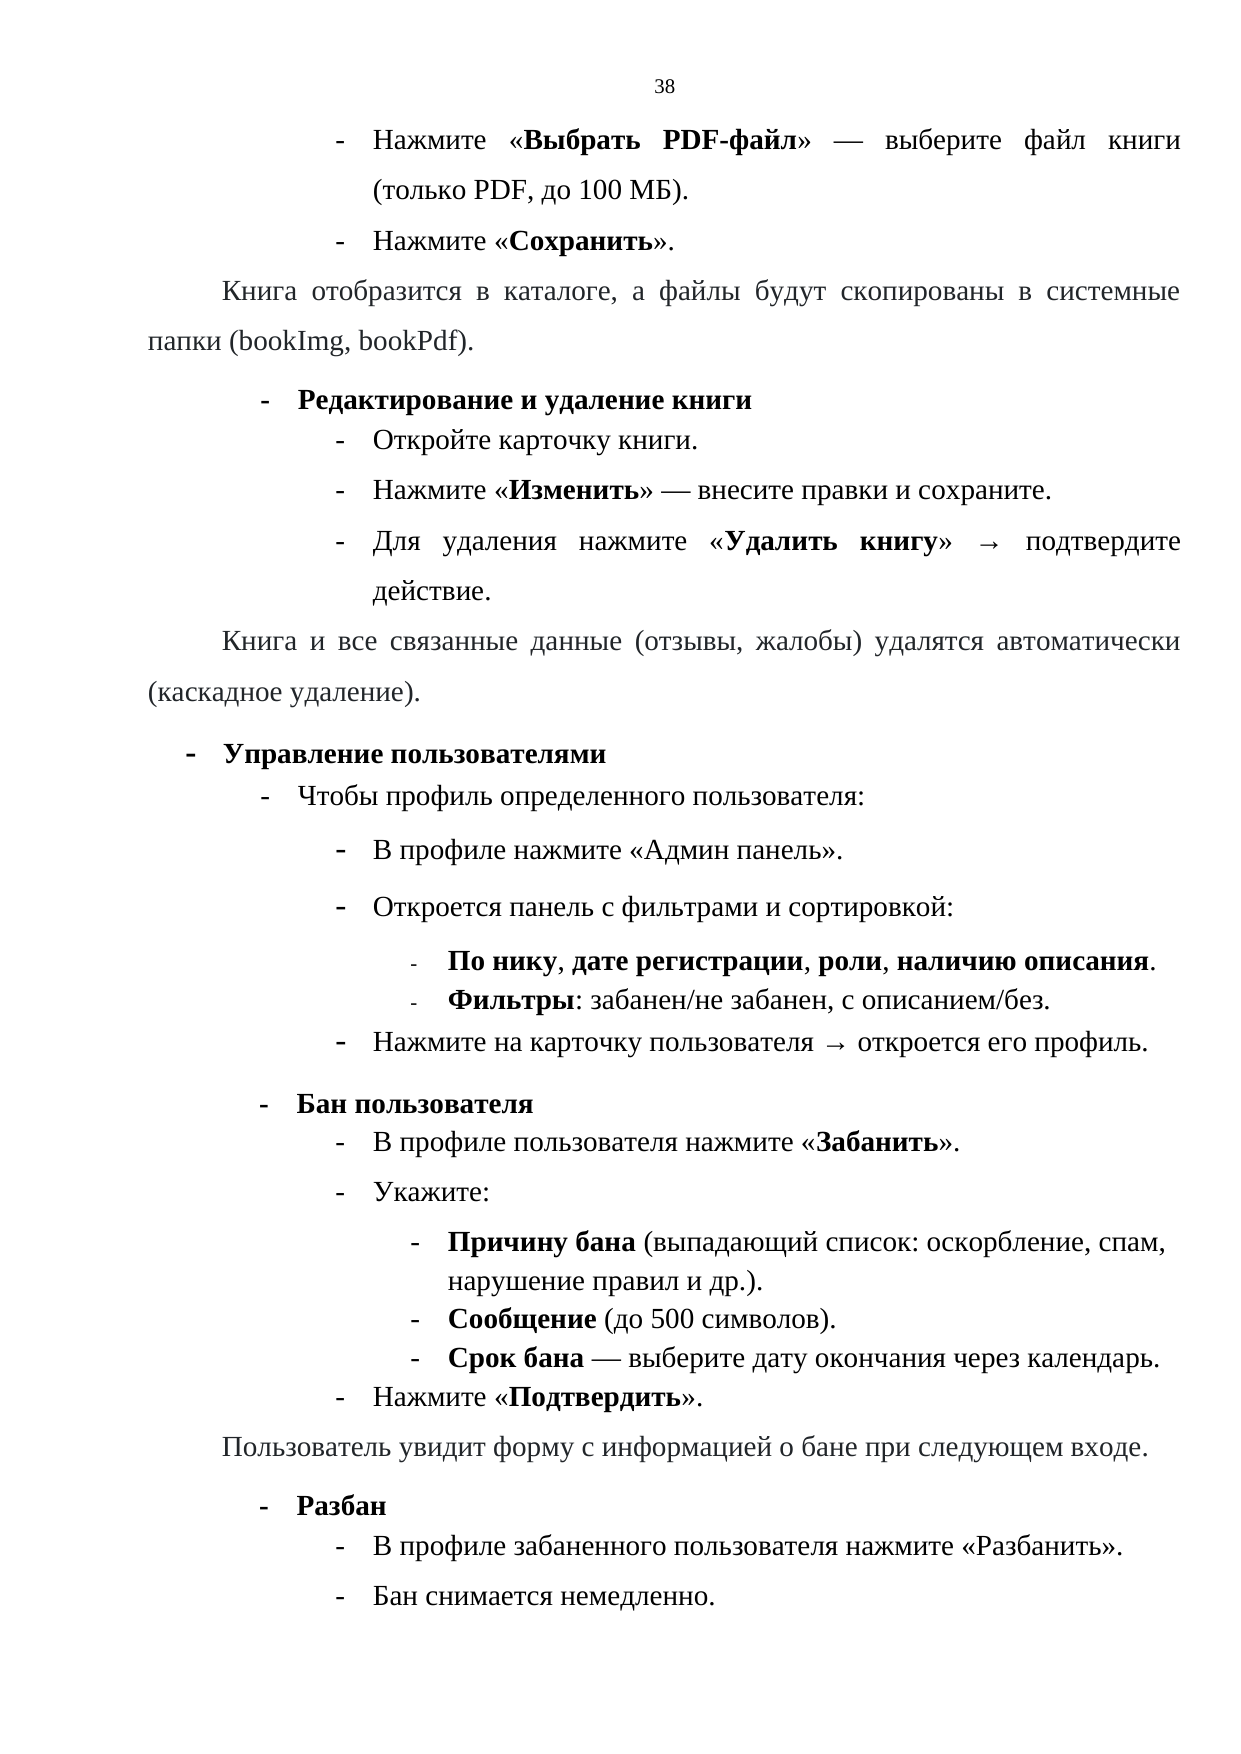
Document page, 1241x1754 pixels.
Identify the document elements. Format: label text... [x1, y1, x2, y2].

list В профиле нажмите «Админ панель». [335, 828, 1181, 867]
list Бан снимается немедленно. [335, 1578, 1181, 1612]
subtitle Бан пользователя [259, 1086, 1181, 1120]
text Пользователь увидит форму с информацией о бане при следующем входе. [148, 1429, 1181, 1462]
list Откроется панель с фильтрами и сортировкой: [335, 886, 1181, 924]
subtitle Разбан [259, 1488, 1181, 1521]
list Чтобы профиль определенного пользователя: [260, 778, 1181, 811]
list Откройте карточку книги. [335, 422, 1181, 456]
text Книга отобразится в каталоге, а файлы будут скопированы в системные папки (bookImg, bookPdf). [148, 273, 1181, 357]
list Нажмите «Сохранить». [335, 223, 1181, 256]
list По нику, дате регистрации, роли, наличию описания. [410, 943, 1181, 977]
list Причину бана (выпадающий список: оскорбление, спам, нарушение правил и др.). [410, 1224, 1181, 1297]
list Нажмите «Выбрать PDF-файл» — выберите файл книги (только PDF, до 100 МБ). [335, 122, 1181, 206]
subtitle Редактирование и удаление книги [260, 382, 1181, 415]
list Сообщение (до 500 символов). [410, 1302, 1181, 1335]
list Нажмите «Изменить» — внесите правки и сохраните. [335, 472, 1181, 506]
subtitle Управление пользователями [185, 732, 1181, 771]
list Фильтры: забанен/не забанен, с описанием/без. [410, 982, 1181, 1015]
list В профиле пользователя нажмите «Забанить». [335, 1124, 1181, 1157]
list Нажмите «Подтвердить». [335, 1379, 1181, 1412]
list Срок бана — выберите дату окончания через календарь. [410, 1340, 1181, 1374]
list Укажите: [335, 1174, 1181, 1208]
text Книга и все связанные данные (отзывы, жалобы) удалятся автоматически (каскадное удаление). [148, 623, 1181, 707]
list Для удаления нажмите «Удалить книгу» → подтвердите действие. [335, 523, 1181, 607]
list Нажмите на карточку пользователя → откроется его профиль. [335, 1020, 1181, 1059]
list В профиле забаненного пользователя нажмите «Разбанить». [335, 1528, 1181, 1561]
